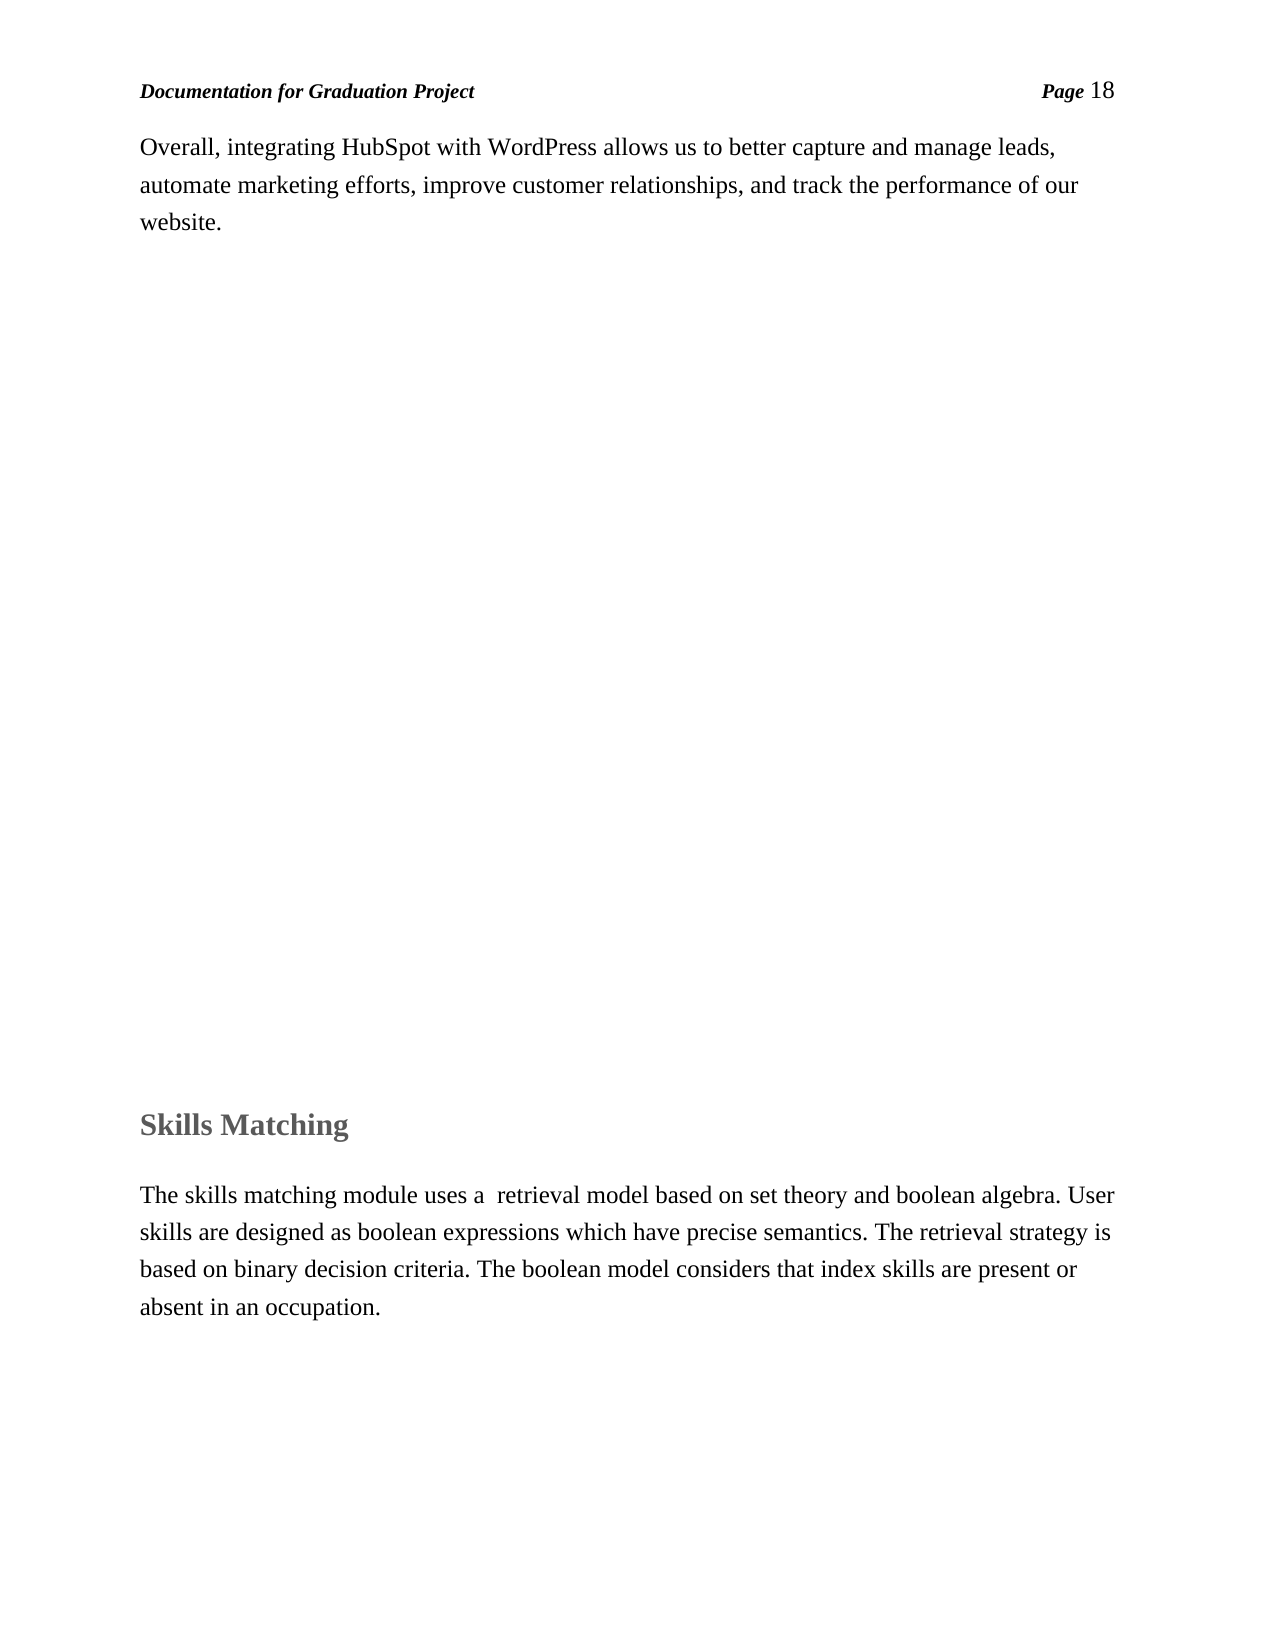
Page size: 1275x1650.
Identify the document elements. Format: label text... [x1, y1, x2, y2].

text The skills matching module uses a retrieval model based on set theory and boolean algebra. User skills are designed as boolean expressions which have precise semantics. The retrieval strategy is based on binary decision criteria. The boolean model considers that index skills are present or absent in an occupation. [139, 1180, 1136, 1320]
text Overall, integrating HubSpot with WordPress allows us to better capture and manage leads, automate marketing efforts, improve customer relationships, and track the performance of our website. [139, 132, 1136, 236]
